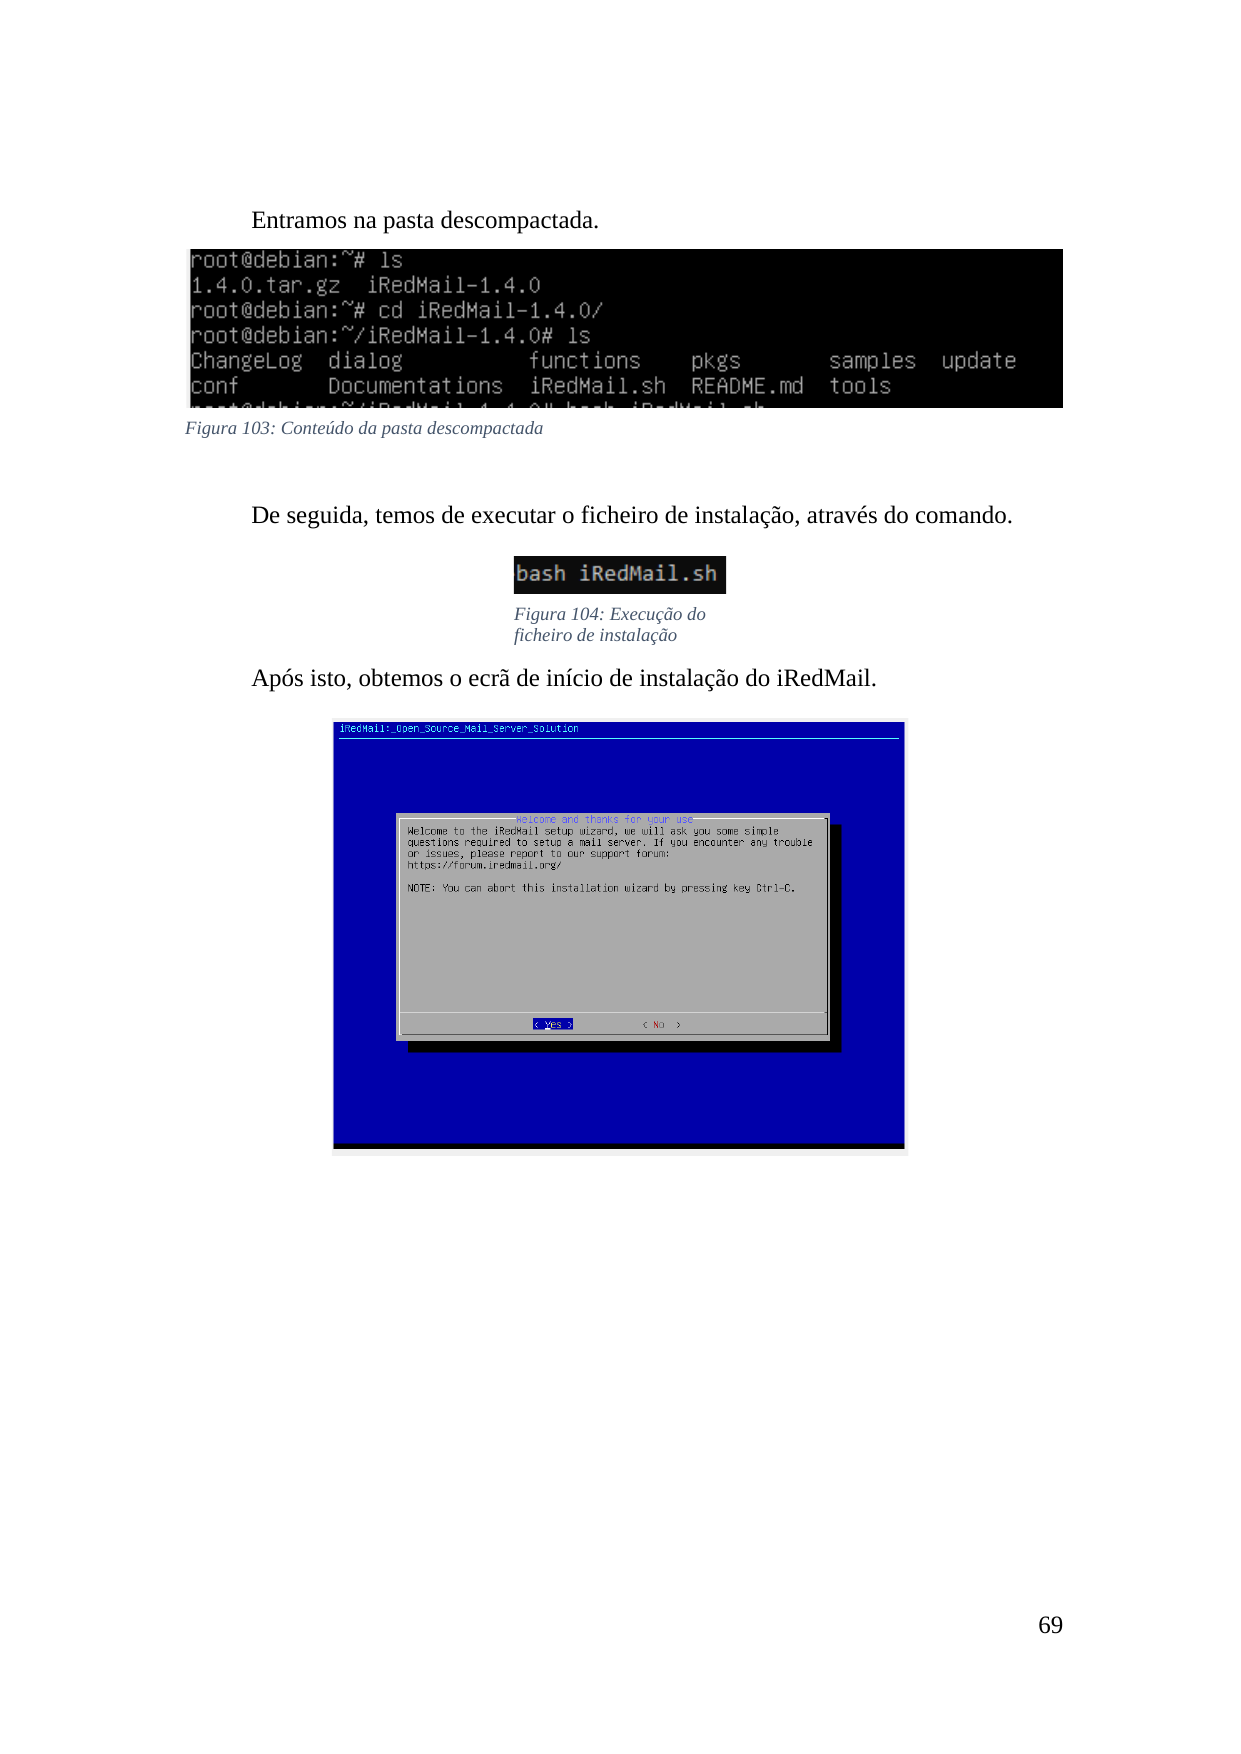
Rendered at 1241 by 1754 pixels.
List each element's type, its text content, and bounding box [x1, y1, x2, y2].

picture [513, 556, 727, 594]
text Entramos na pasta descompactada. [177, 206, 1063, 234]
picture [186, 249, 1063, 408]
picture [331, 718, 909, 1156]
text Após isto, obtemos o ecrã de início de instalação do iRedMail. [177, 546, 1063, 691]
text De seguida, temos de executar o ficheiro de instalação, através do comando. [177, 500, 1063, 529]
